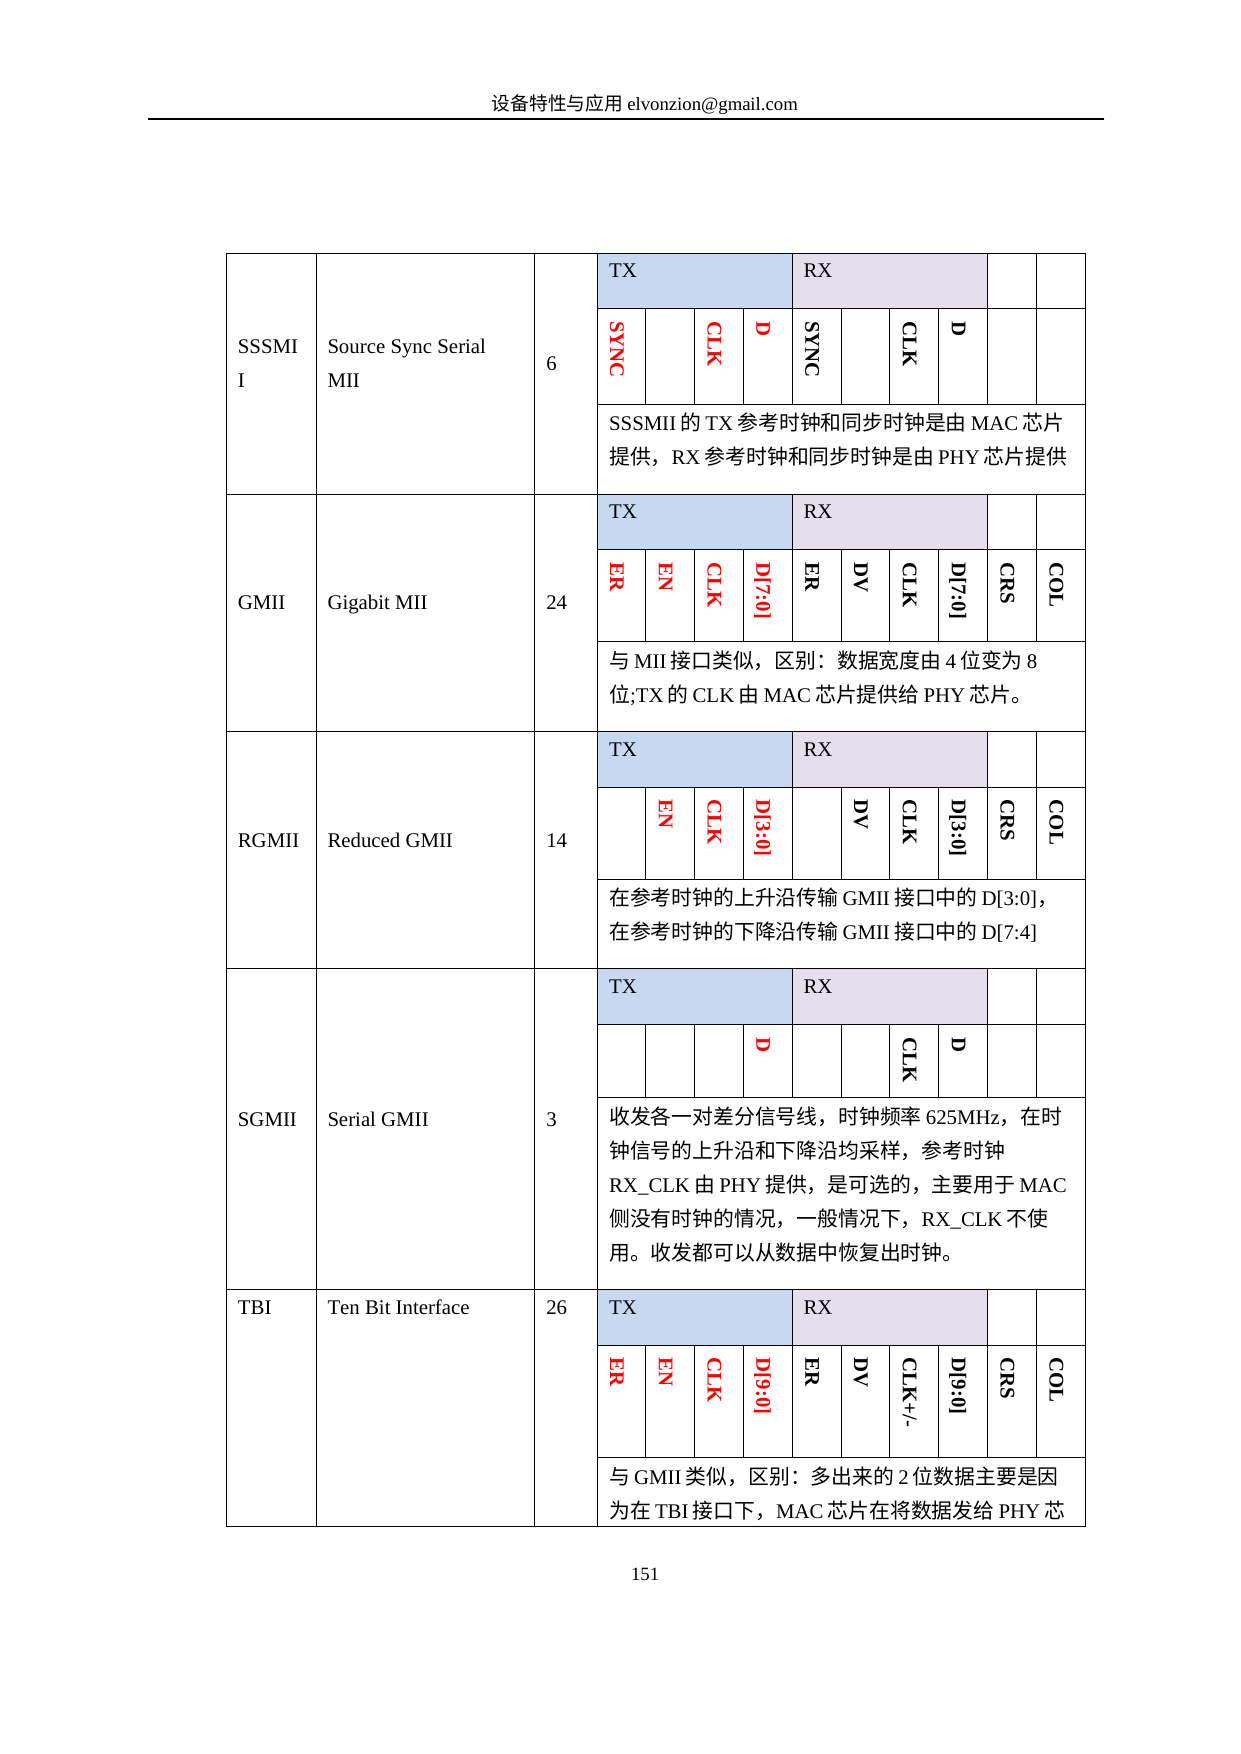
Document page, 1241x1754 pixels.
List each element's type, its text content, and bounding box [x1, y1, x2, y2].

table_cell EN [646, 550, 694, 641]
table_cell D[7:0] [939, 550, 987, 641]
table_cell DV [842, 550, 889, 641]
table_cell D[7:0] [744, 550, 792, 641]
table_cell DV [842, 1346, 889, 1457]
table_cell D[3:0] [939, 788, 987, 878]
table_cell D [939, 1025, 987, 1097]
table_cell [1037, 1290, 1085, 1345]
table_cell TX [598, 969, 792, 1024]
table_cell CRS [988, 1346, 1036, 1457]
table_cell COL [1037, 1346, 1085, 1457]
table_cell RX [793, 1290, 987, 1345]
table_cell CLK [695, 309, 743, 404]
table_cell TX [598, 1290, 792, 1345]
table_cell SYNC [793, 309, 841, 404]
table_cell [646, 309, 694, 404]
table_cell CLK [890, 550, 938, 641]
table_cell D[9:0] [744, 1346, 792, 1457]
table_cell [793, 788, 841, 878]
table_cell SSSMII的TX参考时钟和同步时钟是由MAC芯片提供，RX参考时钟和同步时钟是由PHY芯片提供 [598, 405, 1085, 493]
table_cell SYNC [598, 309, 645, 404]
table_cell 与MII接口类似，区别：数据宽度由4位变为8位;TX的CLK由MAC芯片提供给PHY芯片。 [598, 642, 1085, 731]
table_cell Serial GMII [317, 969, 534, 1289]
table_cell CRS [988, 550, 1036, 641]
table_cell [598, 1458, 1085, 1526]
table_cell ER [793, 1346, 841, 1457]
table_cell [793, 1025, 841, 1097]
table_cell 26 [535, 1290, 597, 1526]
table_cell ER [598, 1346, 645, 1457]
table_cell [1037, 969, 1085, 1024]
table_cell CLK [890, 309, 938, 404]
table_cell [1037, 732, 1085, 787]
table_cell RX [793, 969, 987, 1024]
table_cell [988, 1290, 1036, 1345]
table_cell TX [598, 254, 792, 308]
table_cell [842, 1025, 889, 1097]
table_cell [1037, 1025, 1085, 1097]
table_cell D [744, 309, 792, 404]
table_cell CLK [890, 1025, 938, 1097]
table_cell [842, 309, 889, 404]
table_cell [988, 495, 1036, 549]
table_cell EN [646, 1346, 694, 1457]
table_cell TX [598, 732, 792, 787]
table_cell [695, 1025, 743, 1097]
table_cell D [939, 309, 987, 404]
table_cell 6 [535, 254, 597, 493]
table_cell D [744, 1025, 792, 1097]
table_cell [1037, 309, 1085, 404]
table_cell EN [646, 788, 694, 878]
table_cell [1037, 495, 1085, 549]
table_cell D[3:0] [744, 788, 792, 878]
table_cell CRS [988, 788, 1036, 878]
table_cell COL [1037, 788, 1085, 878]
table_cell ER [598, 550, 645, 641]
table_cell ER [793, 550, 841, 641]
table_cell D[9:0] [939, 1346, 987, 1457]
table_cell RX [793, 495, 987, 549]
table_cell 3 [535, 969, 597, 1289]
table_cell GMII [227, 495, 316, 731]
table_cell [988, 1025, 1036, 1097]
table_cell TBI [227, 1290, 316, 1526]
table_cell RGMII [227, 732, 316, 968]
table_cell CLK [695, 550, 743, 641]
table_cell CLK+/- [890, 1346, 938, 1457]
table_cell RX [793, 254, 987, 308]
table_cell SSSMII [227, 254, 316, 493]
table_cell DV [842, 788, 889, 878]
table_cell [646, 1025, 694, 1097]
table_cell TX [598, 495, 792, 549]
table_cell [1037, 254, 1085, 308]
table_cell COL [1037, 550, 1085, 641]
table_cell [988, 309, 1036, 404]
table_cell Ten Bit Interface [317, 1290, 534, 1526]
table_cell 24 [535, 495, 597, 731]
table_cell [988, 969, 1036, 1024]
table_cell 收发各一对差分信号线，时钟频率625MHz，在时钟信号的上升沿和下降沿均采样，参考时钟RX_CLK由PHY提供，是可选的，主要用于MAC侧没有时钟的情况，一般情况下，RX_CLK不使用。收发都可以从数据中恢复出时钟。 [598, 1098, 1085, 1289]
table_cell 14 [535, 732, 597, 968]
table_cell 在参考时钟的上升沿传输GMII接口中的D[3:0]，在参考时钟的下降沿传输GMII接口中的D[7:4] [598, 880, 1085, 968]
table_cell CLK [890, 788, 938, 878]
table_cell [988, 732, 1036, 787]
table_cell RX [793, 732, 987, 787]
table_cell Gigabit MII [317, 495, 534, 731]
table_cell CLK [695, 788, 743, 878]
table_cell Source Sync Serial MII [317, 254, 534, 493]
table_cell Reduced GMII [317, 732, 534, 968]
table_cell [598, 1025, 645, 1097]
table_cell SGMII [227, 969, 316, 1289]
table_cell CLK [695, 1346, 743, 1457]
table_cell [988, 254, 1036, 308]
table_cell [598, 788, 645, 878]
